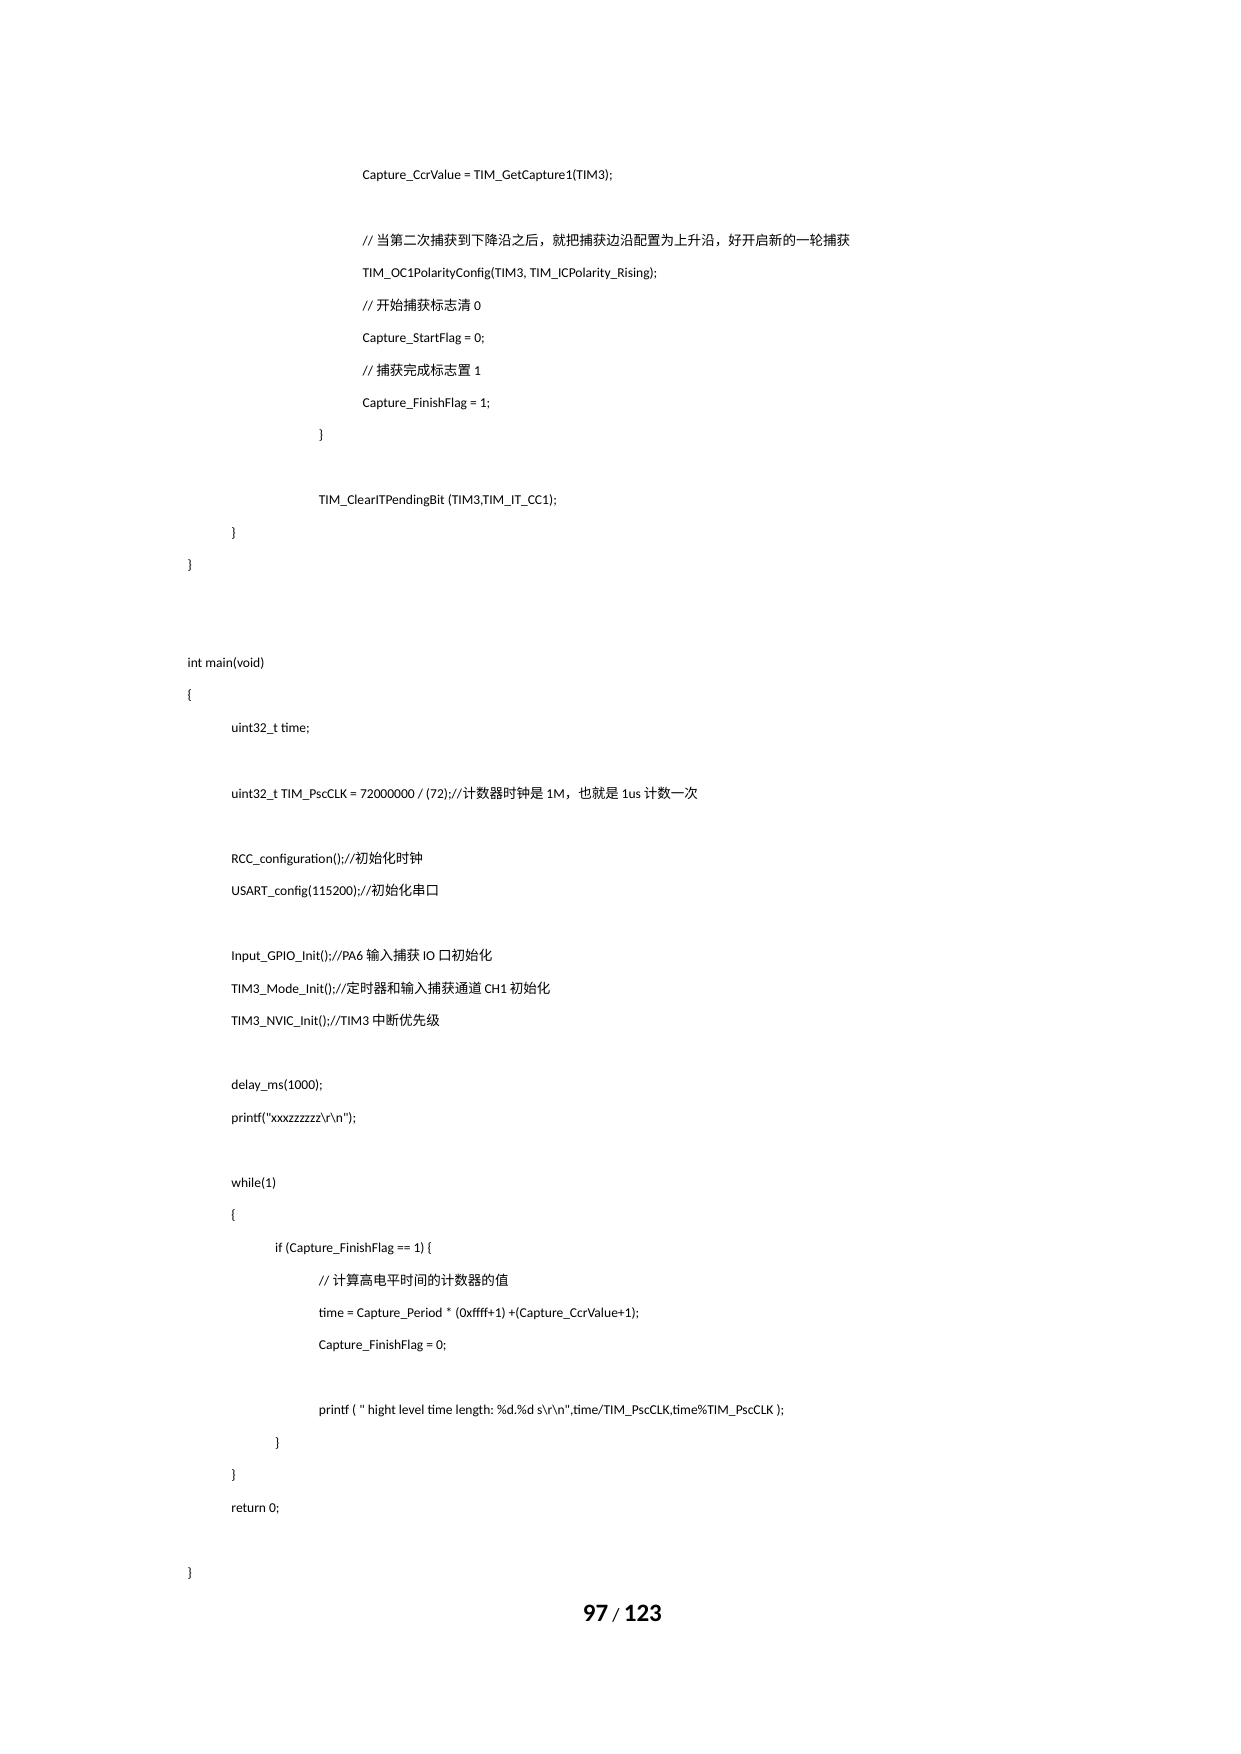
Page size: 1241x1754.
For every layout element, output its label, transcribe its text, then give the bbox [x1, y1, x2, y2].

text } [187, 418, 1053, 451]
text printf("xxxzzzzzz\r\n"); [187, 1101, 1053, 1133]
text TIM3_NVIC_Init();//TIM3中断优先级 [187, 1003, 1053, 1036]
text printf ( " hight level time length: %d.%d s\r\n",time/TIM_PscCLK,time%TIM_PscCLK ); [187, 1393, 1053, 1426]
text { [187, 678, 1053, 711]
text uint32_t TIM_PscCLK = 72000000 / (72);//计数器时钟是1M，也就是1us计数一次 [187, 776, 1053, 808]
text } [187, 1556, 1053, 1588]
text Capture_FinishFlag = 1; [187, 386, 1053, 418]
text time = Capture_Period * (0xffff+1) +(Capture_CcrValue+1); [187, 1296, 1053, 1328]
text delay_ms(1000); [187, 1068, 1053, 1101]
text Capture_FinishFlag = 0; [187, 1328, 1053, 1361]
text TIM_ClearITPendingBit (TIM3,TIM_IT_CC1); [187, 483, 1053, 516]
text } [187, 1458, 1053, 1491]
text Input_GPIO_Init();//PA6输入捕获IO口初始化 [187, 938, 1053, 971]
text return 0; [187, 1491, 1053, 1523]
text } [187, 548, 1053, 581]
text { [187, 1198, 1053, 1231]
text } [187, 1426, 1053, 1458]
text Capture_CcrValue = TIM_GetCapture1(TIM3); [187, 158, 1053, 191]
text // 当第二次捕获到下降沿之后，就把捕获边沿配置为上升沿，好开启新的一轮捕获 [187, 223, 1053, 256]
text TIM_OC1PolarityConfig(TIM3, TIM_ICPolarity_Rising); [187, 256, 1053, 288]
text RCC_configuration();//初始化时钟 [187, 841, 1053, 873]
text int main(void) [187, 646, 1053, 678]
text // 计算高电平时间的计数器的值 [187, 1263, 1053, 1296]
text if (Capture_FinishFlag == 1) { [187, 1231, 1053, 1263]
text TIM3_Mode_Init();//定时器和输入捕获通道CH1初始化 [187, 971, 1053, 1003]
text uint32_t time; [187, 711, 1053, 743]
text // 捕获完成标志置 1 [187, 353, 1053, 386]
text Capture_StartFlag = 0; [187, 321, 1053, 353]
text while(1) [187, 1166, 1053, 1198]
text // 开始捕获标志清 0 [187, 288, 1053, 321]
text USART_config(115200);//初始化串口 [187, 873, 1053, 906]
text } [187, 516, 1053, 548]
